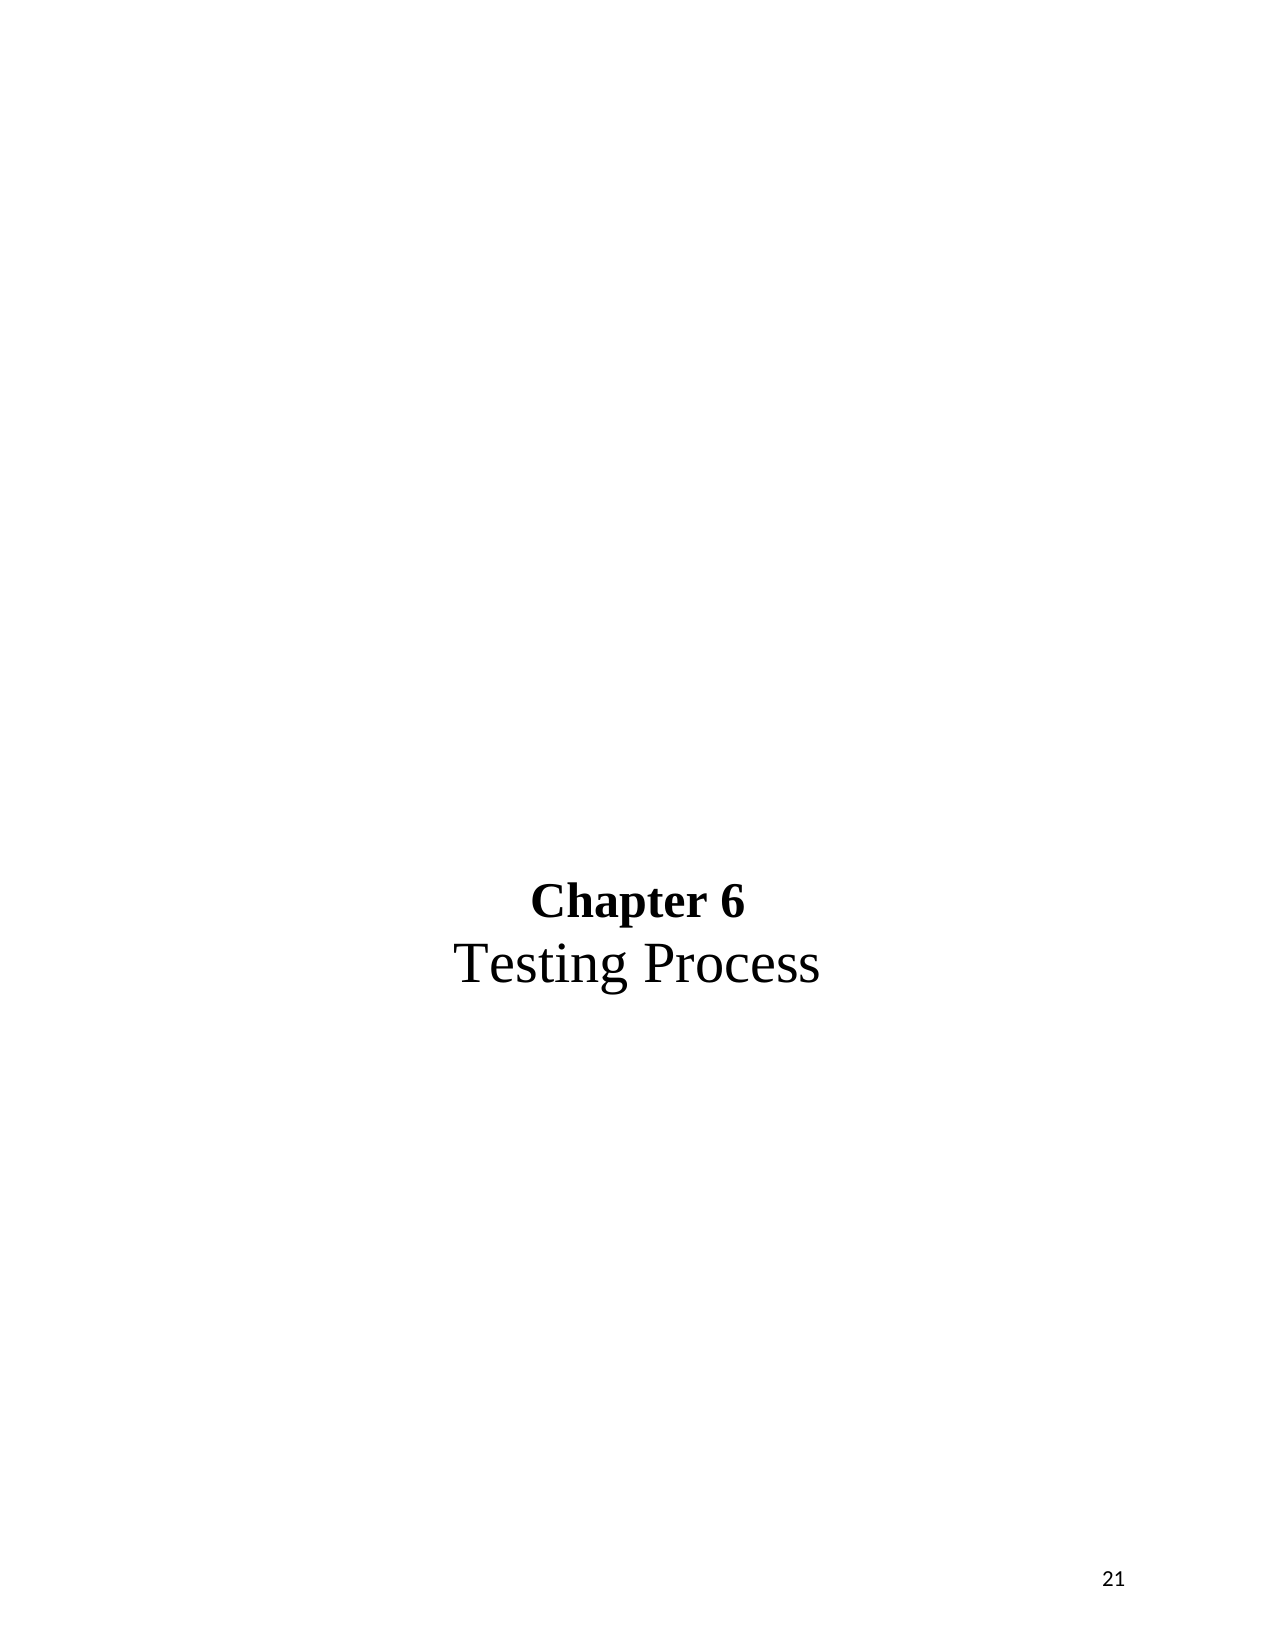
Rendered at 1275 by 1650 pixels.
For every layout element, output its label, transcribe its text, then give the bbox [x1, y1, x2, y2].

subtitle Chapter 6 [150, 870, 1125, 928]
subtitle Testing Process [150, 928, 1125, 995]
